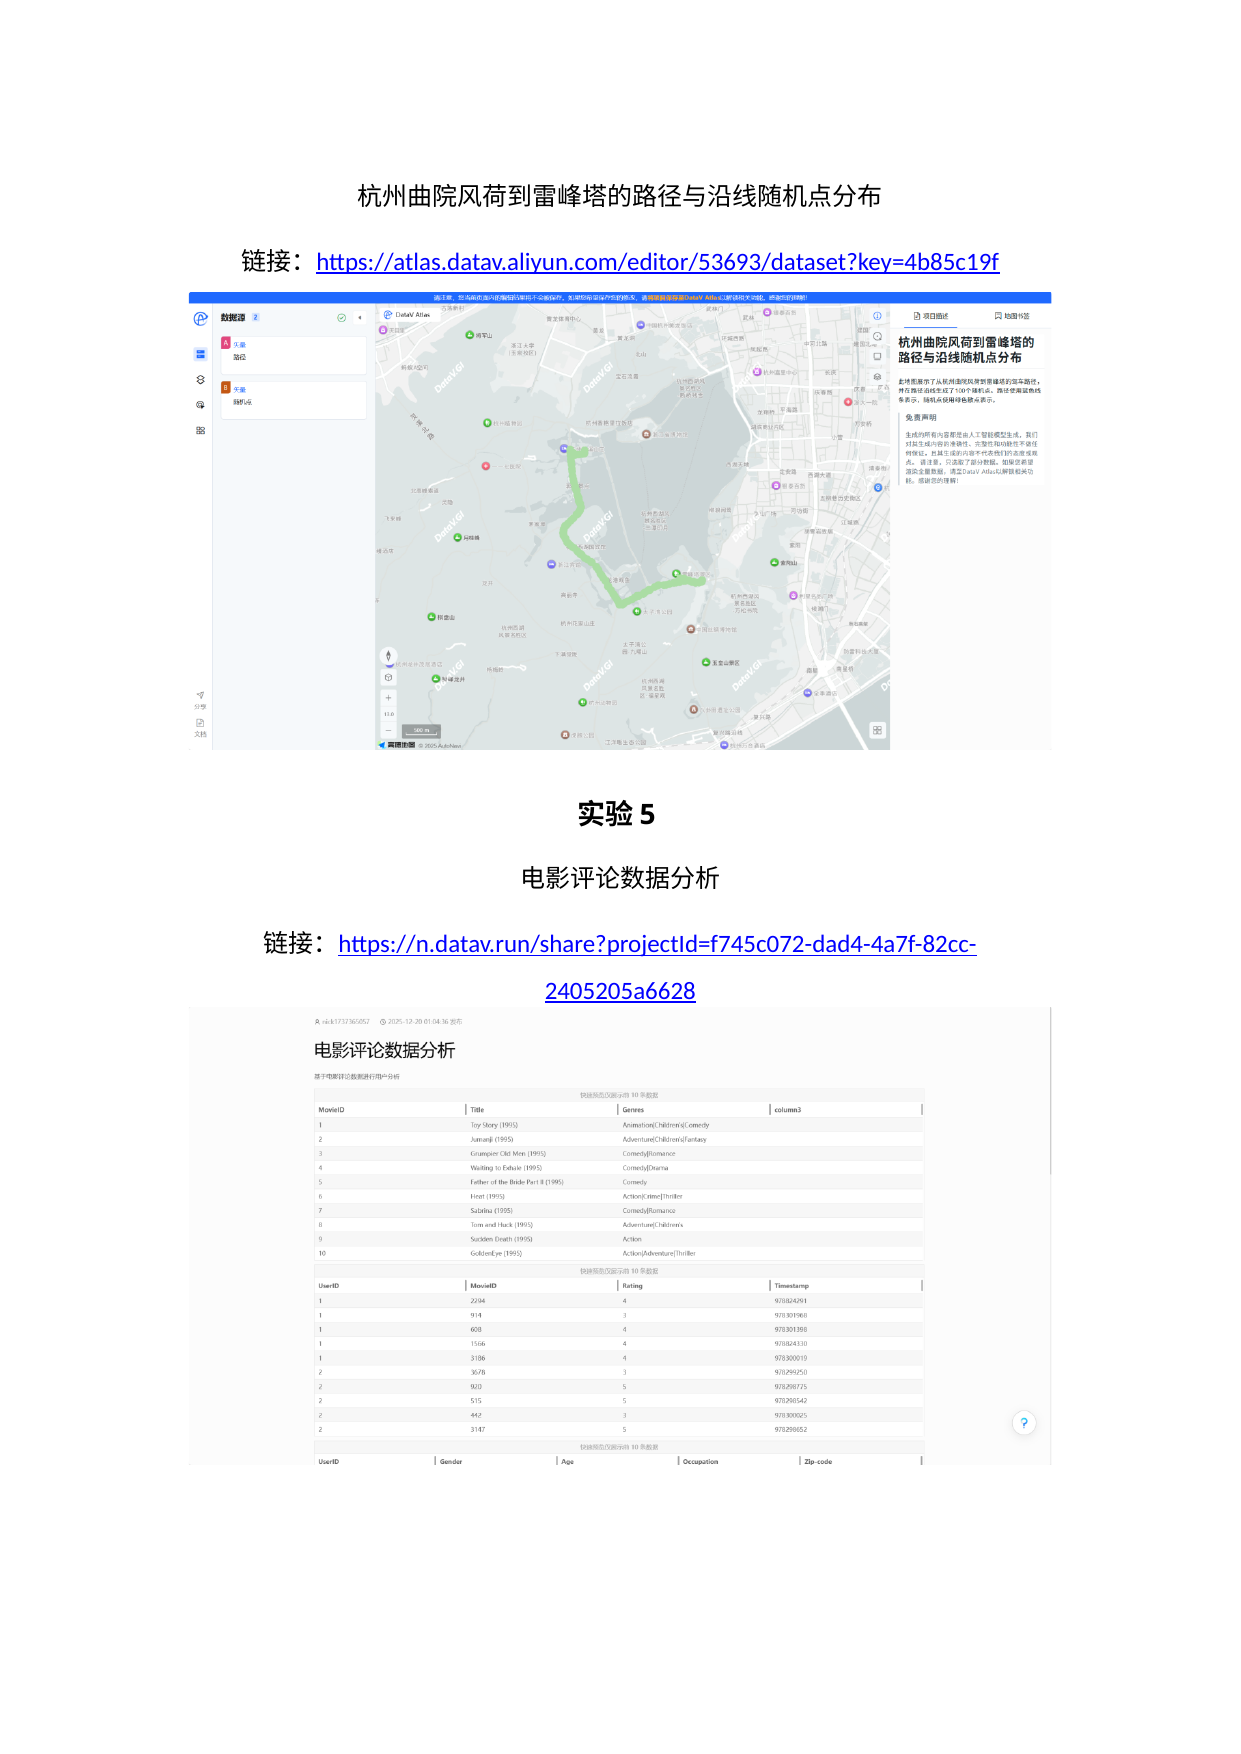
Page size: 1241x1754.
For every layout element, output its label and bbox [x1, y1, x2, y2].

picture [188, 292, 1052, 750]
text [187, 162, 1053, 1494]
picture [188, 1007, 1052, 1465]
